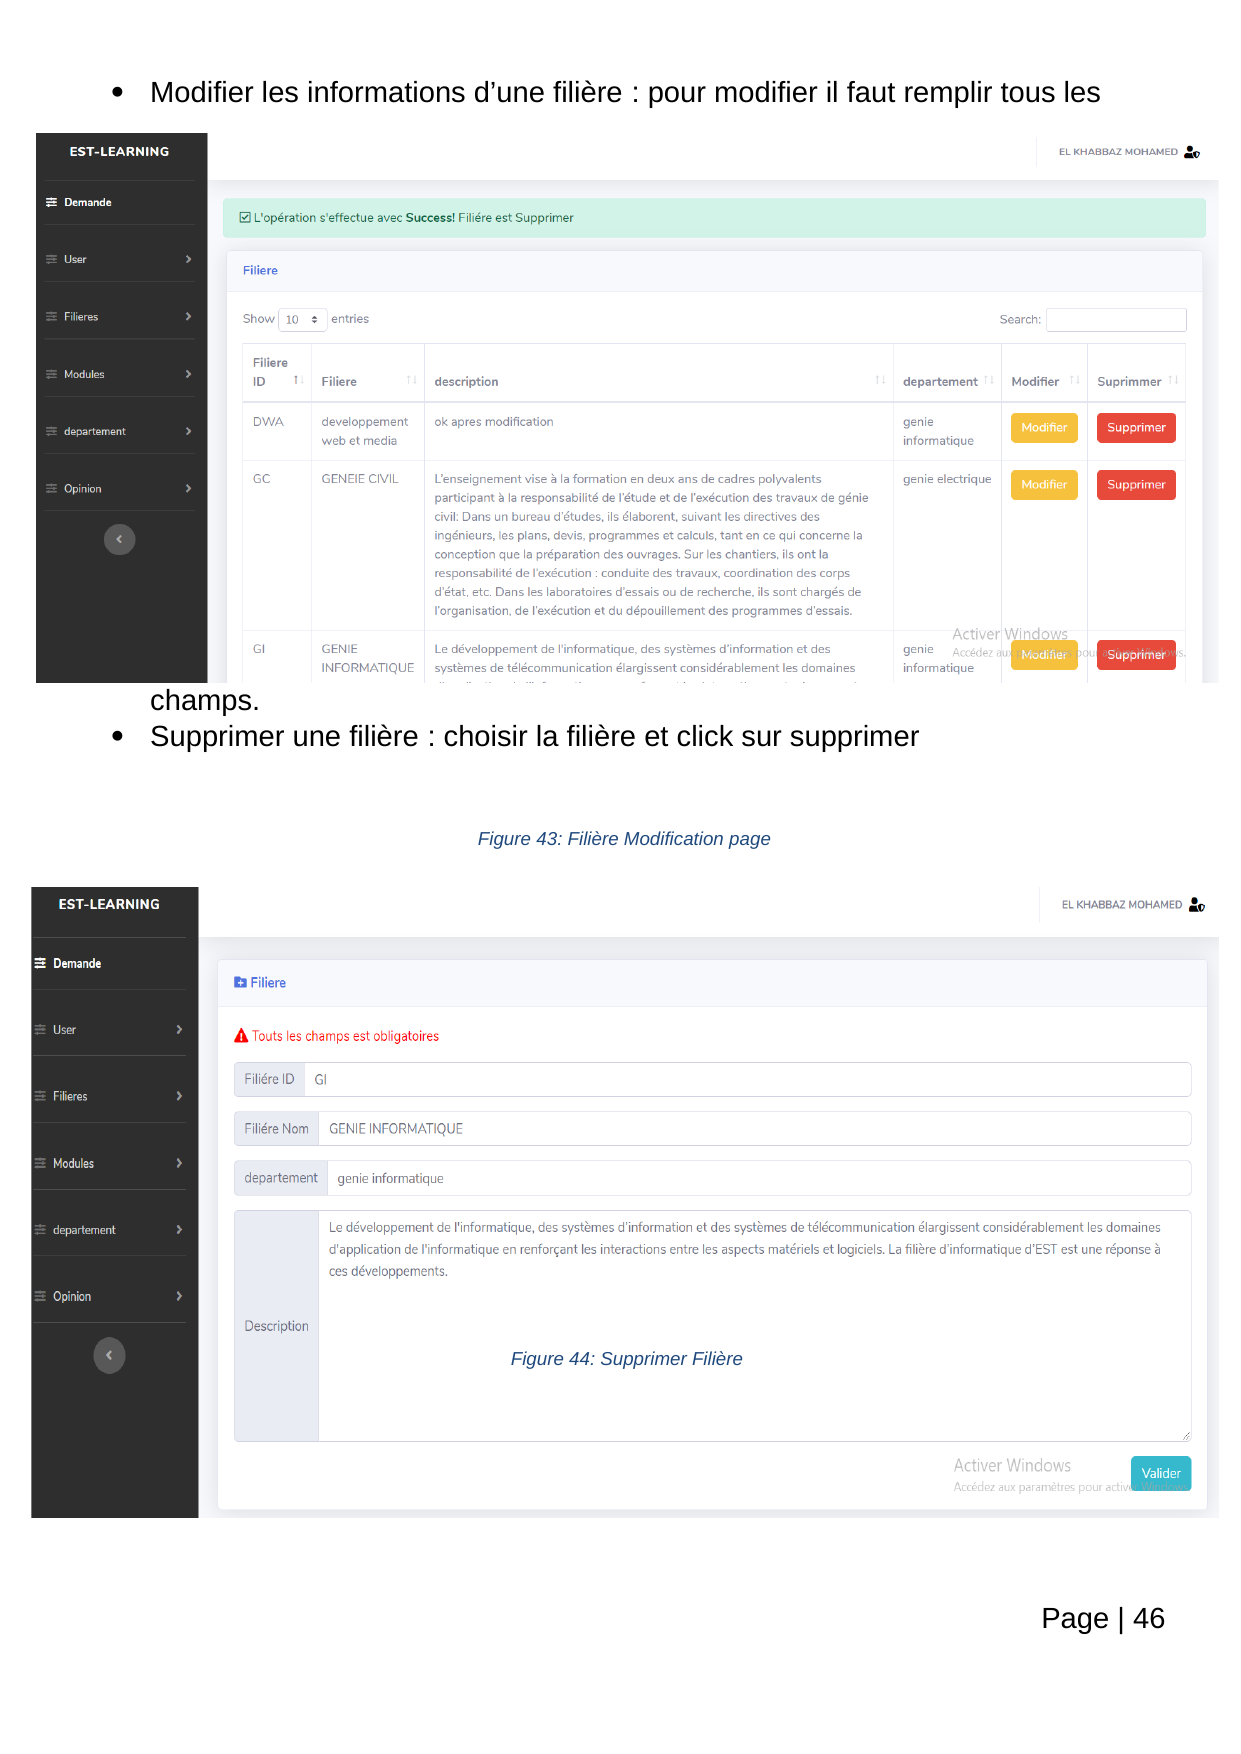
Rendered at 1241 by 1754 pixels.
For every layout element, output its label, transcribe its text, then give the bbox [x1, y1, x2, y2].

picture [36, 133, 1219, 683]
list Modifier les informations d’une filière : pour modifier il faut remplir tous les champs. [112, 75, 1165, 133]
list Modifier les informations d’une filière : pour modifier il faut remplir tous les champs. [112, 683, 1165, 716]
list Supprimer une filière : choisir la filière et click sur supprimer [112, 719, 1165, 752]
picture [31, 887, 1219, 1518]
